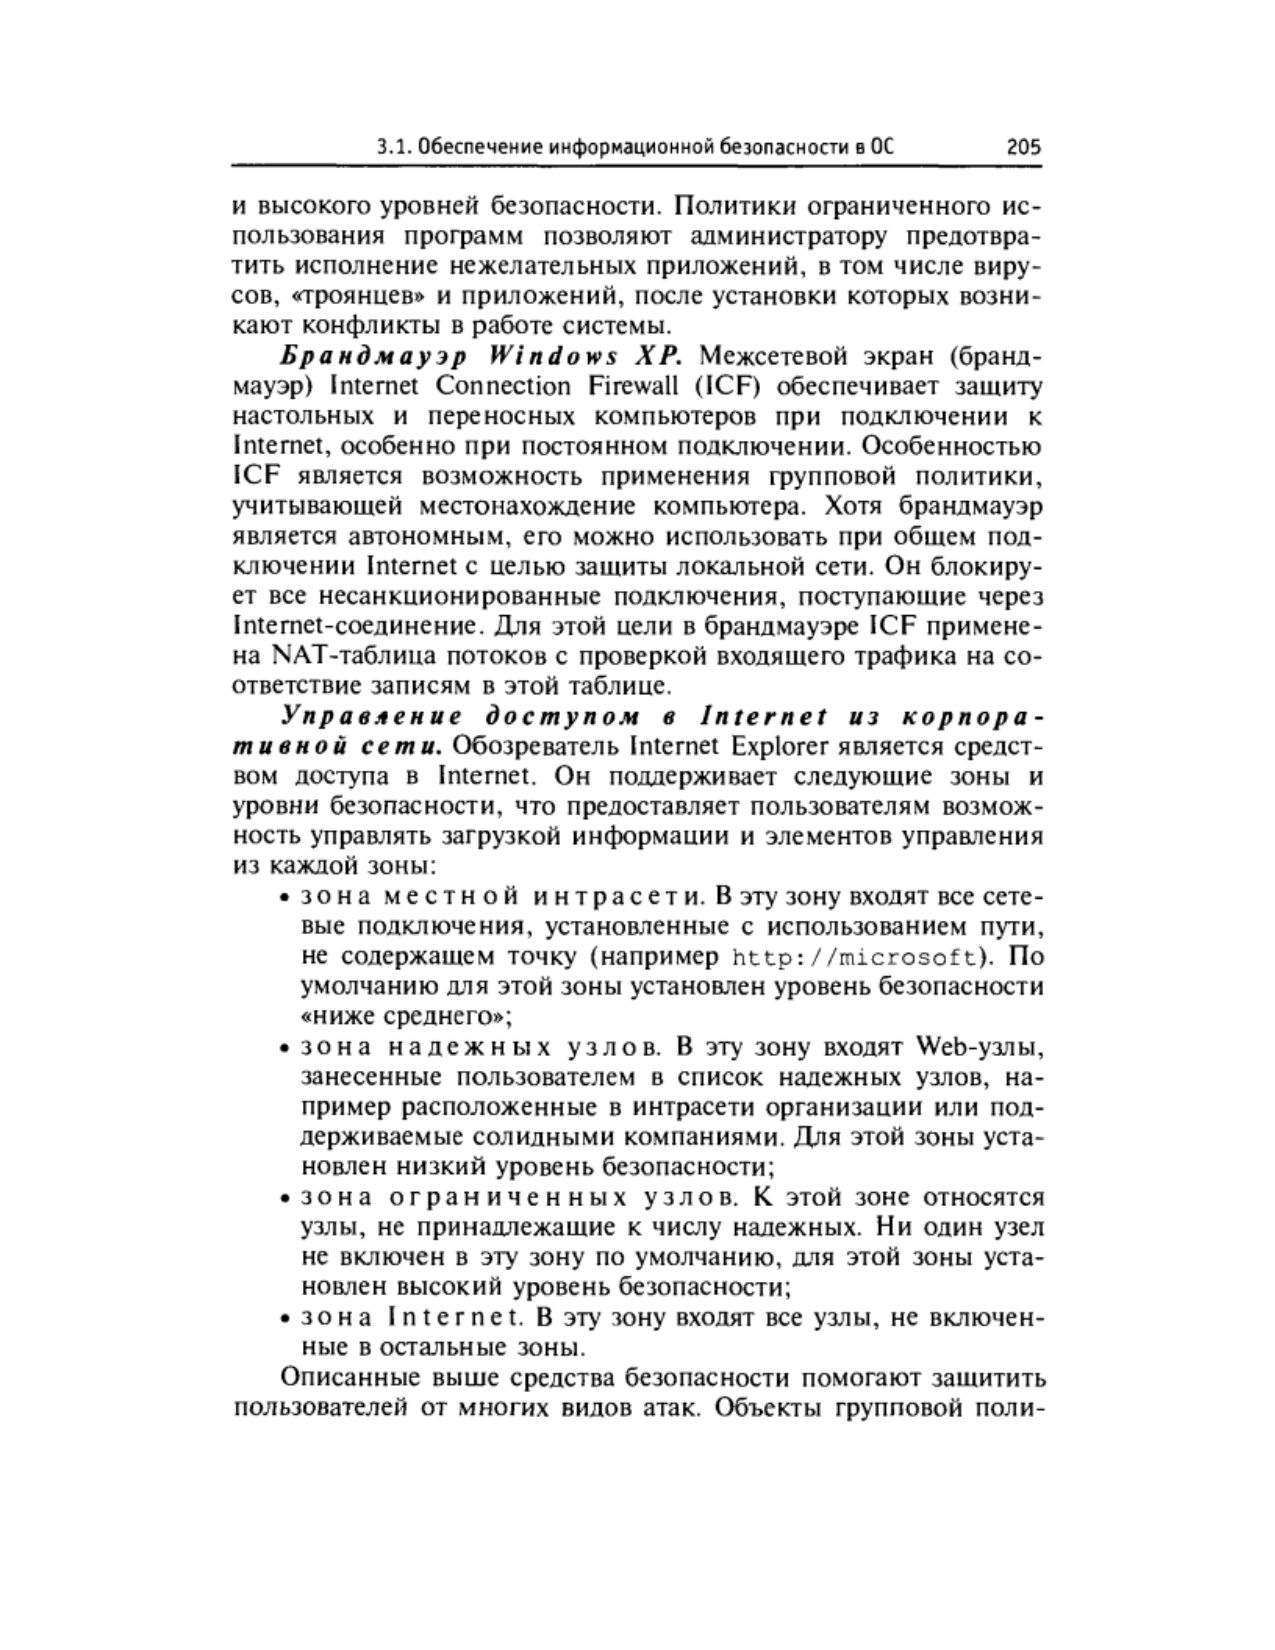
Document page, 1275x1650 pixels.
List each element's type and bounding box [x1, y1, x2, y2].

picture [177, 118, 1107, 1442]
text [177, 118, 1186, 1447]
